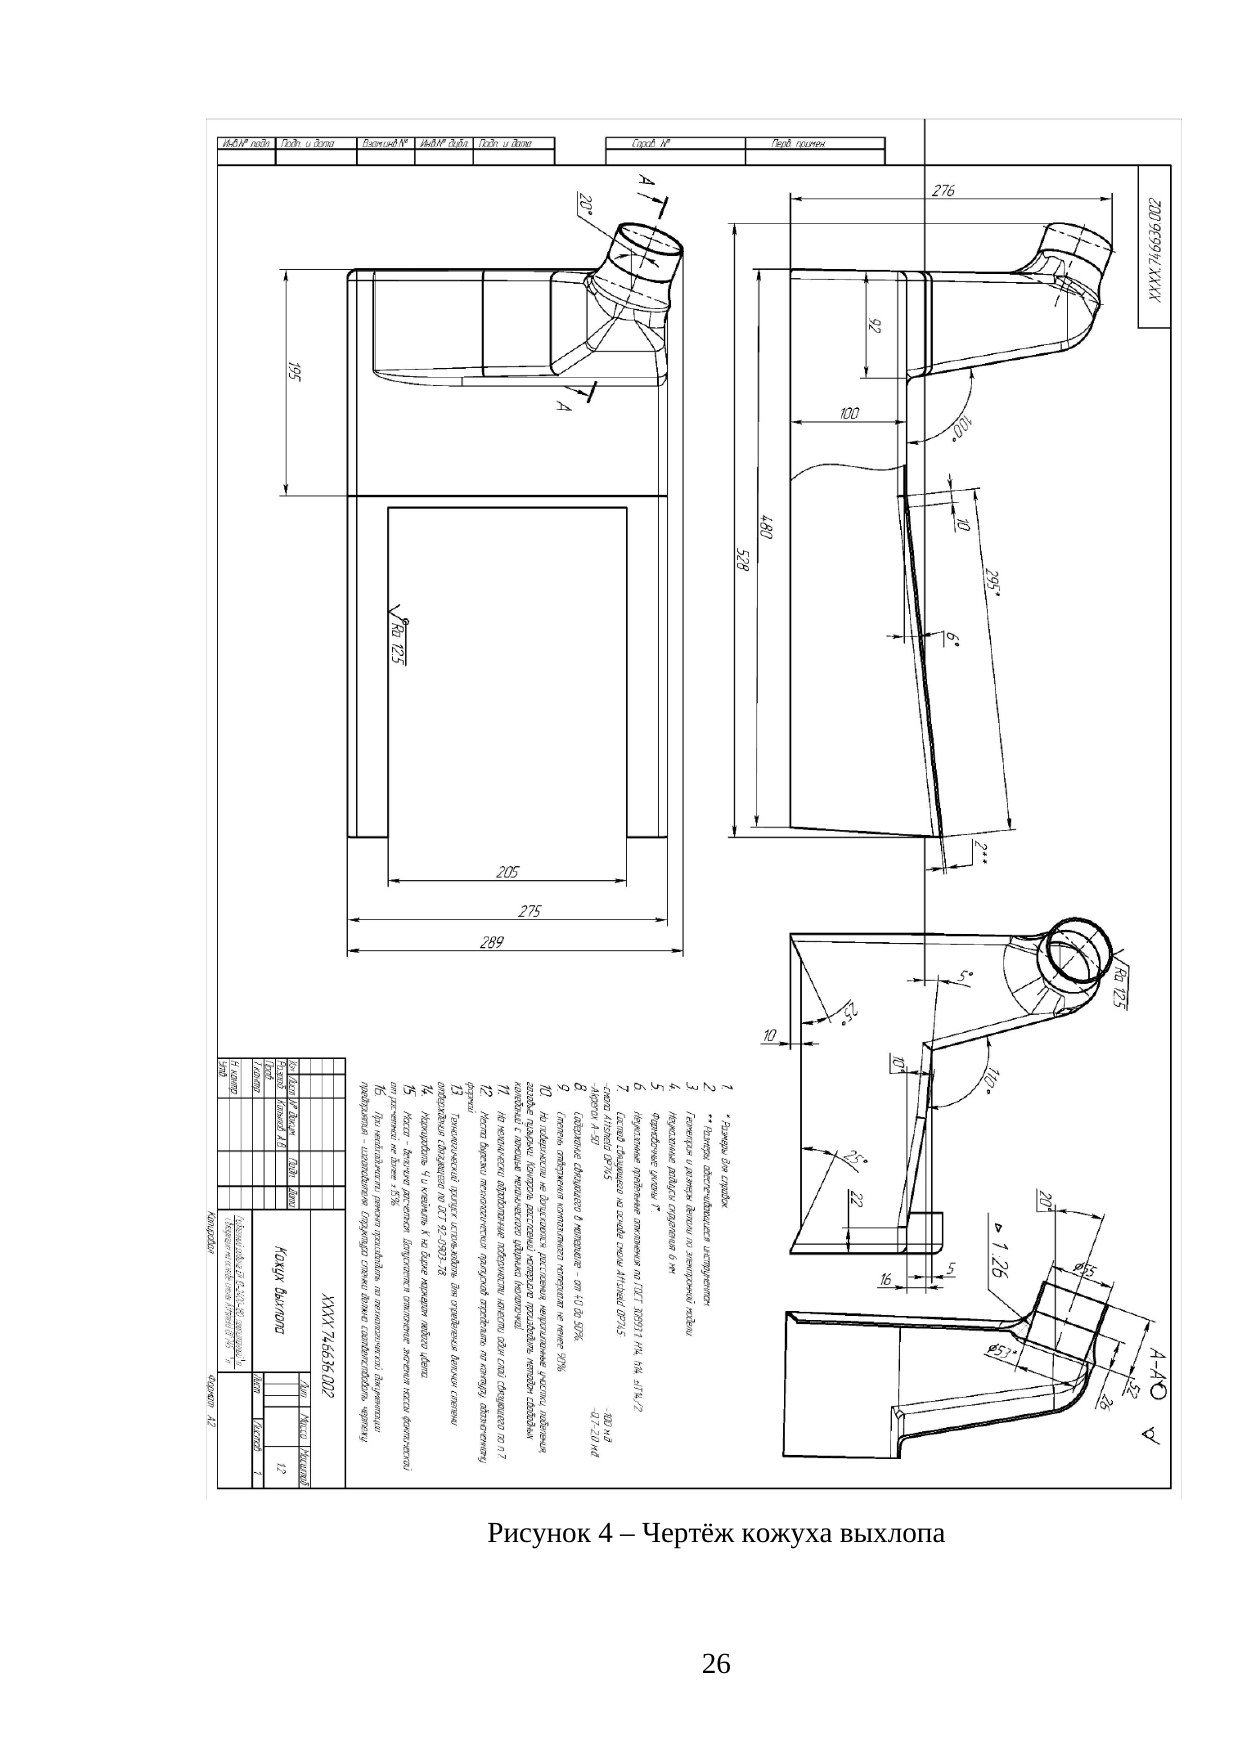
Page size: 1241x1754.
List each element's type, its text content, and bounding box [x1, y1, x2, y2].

picture [207, 120, 1182, 1499]
text Pисунок 4 – Чертёж кожуха выхлопа [177, 1516, 1181, 1549]
